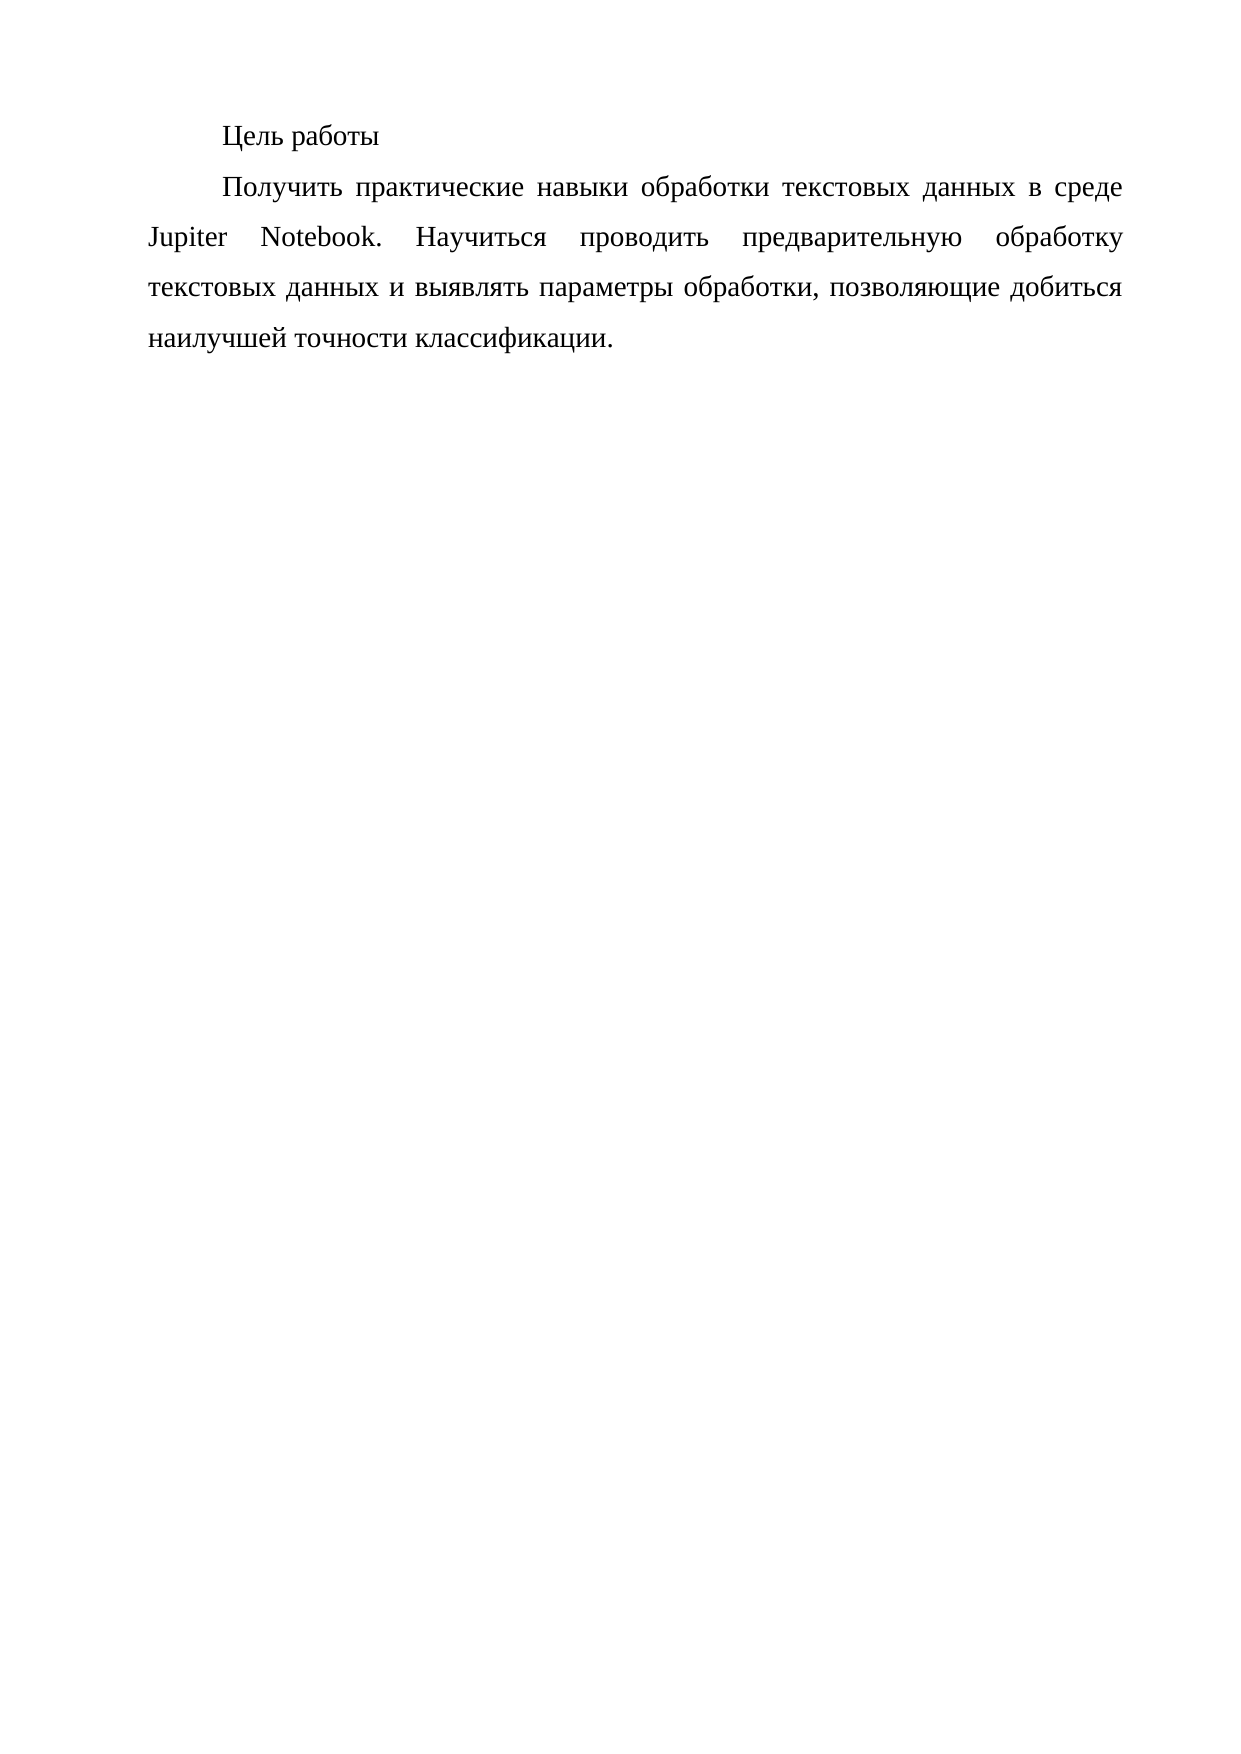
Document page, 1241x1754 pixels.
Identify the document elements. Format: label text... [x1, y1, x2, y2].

text Получить практические навыки обработки текстовых данных в среде Jupiter Notebook. Научиться проводить предварительную обработку текстовых данных и выявлять параметры обработки, позволяющие добиться наилучшей точности классификации. [148, 169, 1123, 353]
text Цель работы [222, 118, 1148, 152]
